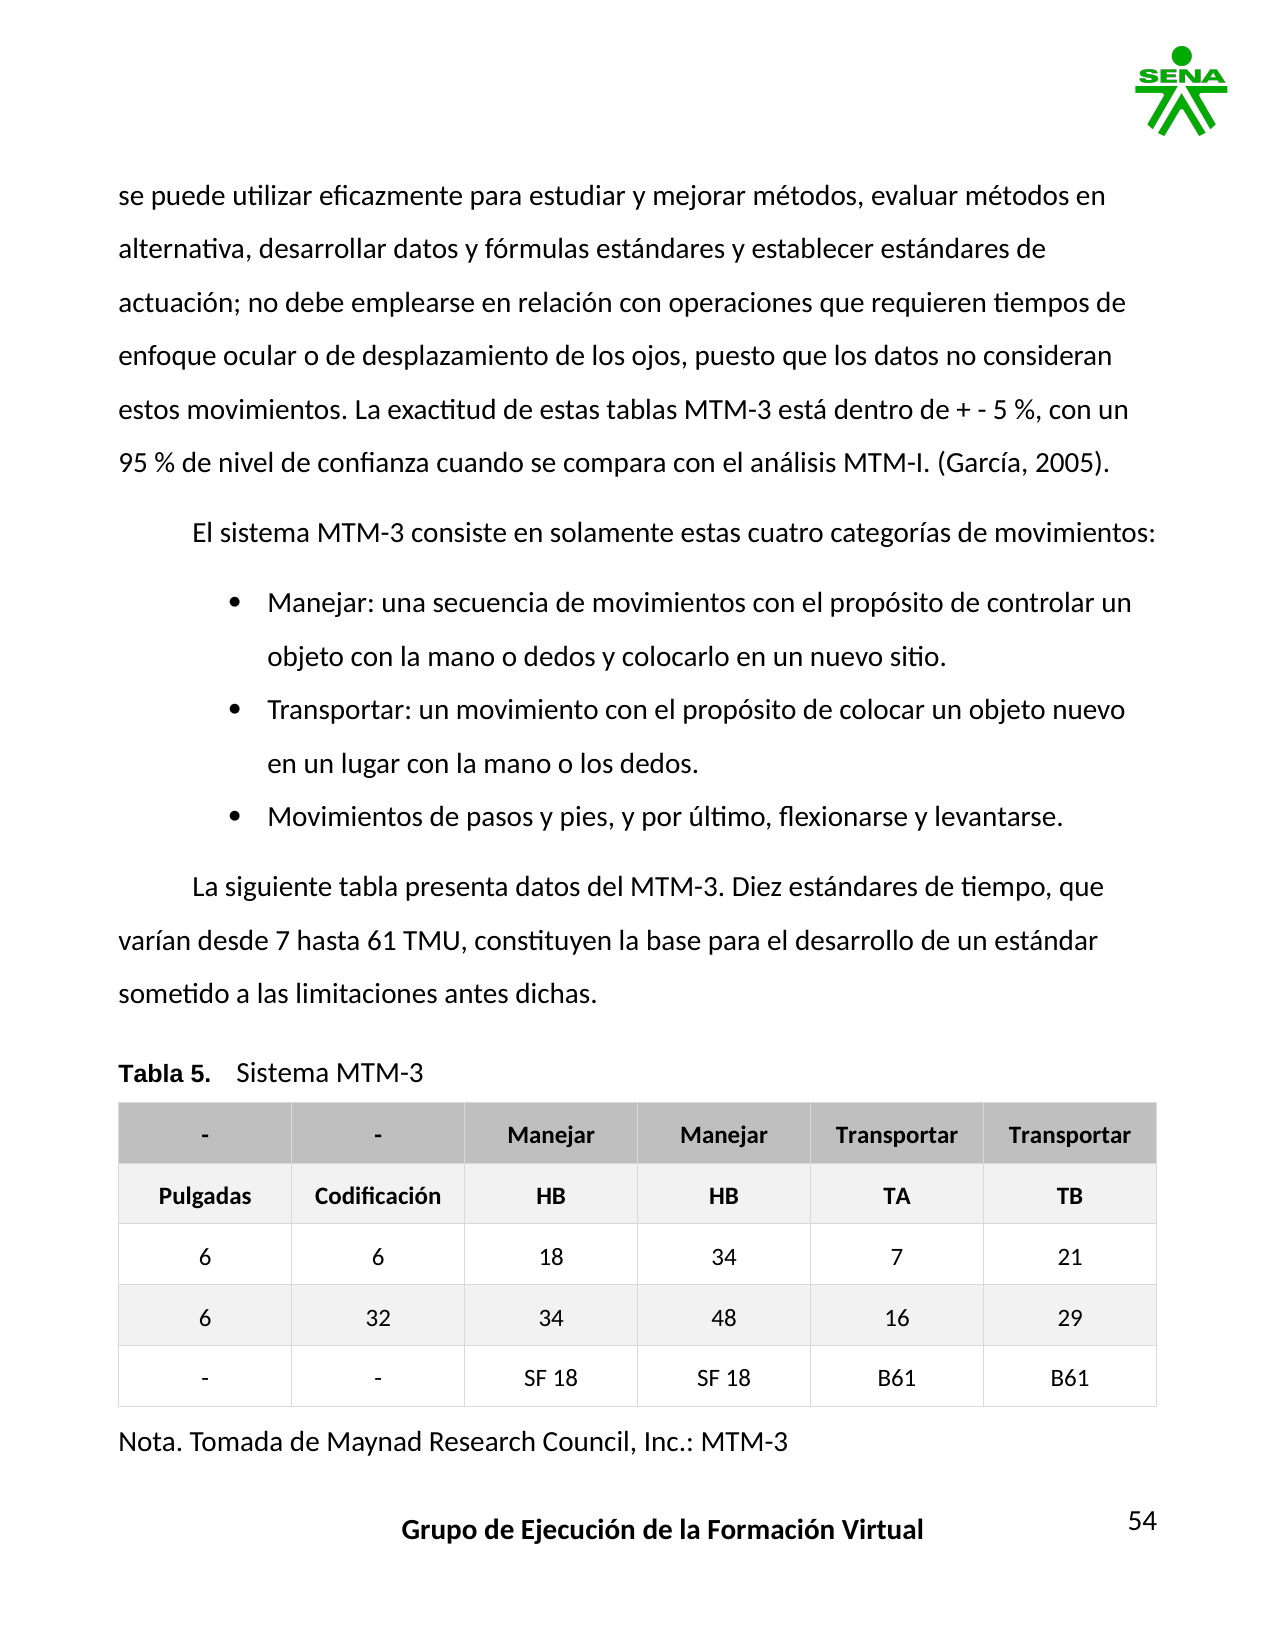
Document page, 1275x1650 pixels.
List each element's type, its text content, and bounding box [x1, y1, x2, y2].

table_cell 18 [465, 1224, 637, 1284]
table_cell 29 [984, 1285, 1156, 1345]
table_cell Pulgadas [119, 1164, 291, 1223]
table_cell 7 [811, 1224, 983, 1284]
table_cell 16 [811, 1285, 983, 1345]
table_cell 32 [292, 1285, 464, 1345]
list Transportar: un movimiento con el propósito de colocar un objeto nuevo en un lugar con la mano o los dedos. [229, 691, 1157, 781]
table_cell B61 [984, 1346, 1156, 1406]
table_cell Codificación [292, 1164, 464, 1223]
table_cell - [119, 1346, 291, 1406]
table_cell B61 [811, 1346, 983, 1406]
table_cell TA [811, 1164, 983, 1223]
table_cell 6 [119, 1285, 291, 1345]
table_cell HB [465, 1164, 637, 1223]
picture [1135, 46, 1228, 136]
table_cell 48 [638, 1285, 810, 1345]
table_cell SF 18 [638, 1346, 810, 1406]
table_cell 6 [292, 1224, 464, 1284]
list Movimientos de pasos y pies, y por último, flexionarse y levantarse. [229, 798, 1157, 834]
text Sistema MTM-3 [118, 1054, 1157, 1089]
table_header Transportar [984, 1103, 1156, 1163]
table_header - [292, 1103, 464, 1163]
table_header Transportar [811, 1103, 983, 1163]
table_cell 21 [984, 1224, 1156, 1284]
table_cell 34 [465, 1285, 637, 1345]
table_cell HB [638, 1164, 810, 1223]
text Nota. Tomada de Maynad Research Council, Inc.: MTM-3 [118, 1423, 1157, 1459]
table_header Manejar [638, 1103, 810, 1163]
list Manejar: una secuencia de movimientos con el propósito de controlar un objeto con la mano o dedos y colocarlo en un nuevo sitio. [229, 584, 1157, 674]
table_header Manejar [465, 1103, 637, 1163]
table_cell 6 [119, 1224, 291, 1284]
text La siguiente tabla presenta datos del MTM-3. Diez estándares de tiempo, que varían desde 7 hasta 61 TMU, constituyen la base para el desarrollo de un estándar sometido a las limitaciones antes dichas. [118, 868, 1157, 1011]
table_cell TB [984, 1164, 1156, 1223]
table_header - [119, 1103, 291, 1163]
table_cell SF 18 [465, 1346, 637, 1406]
table_cell - [292, 1346, 464, 1406]
text El sistema MTM-3 consiste en solamente estas cuatro categorías de movimientos: [118, 514, 1157, 550]
table_cell 34 [638, 1224, 810, 1284]
